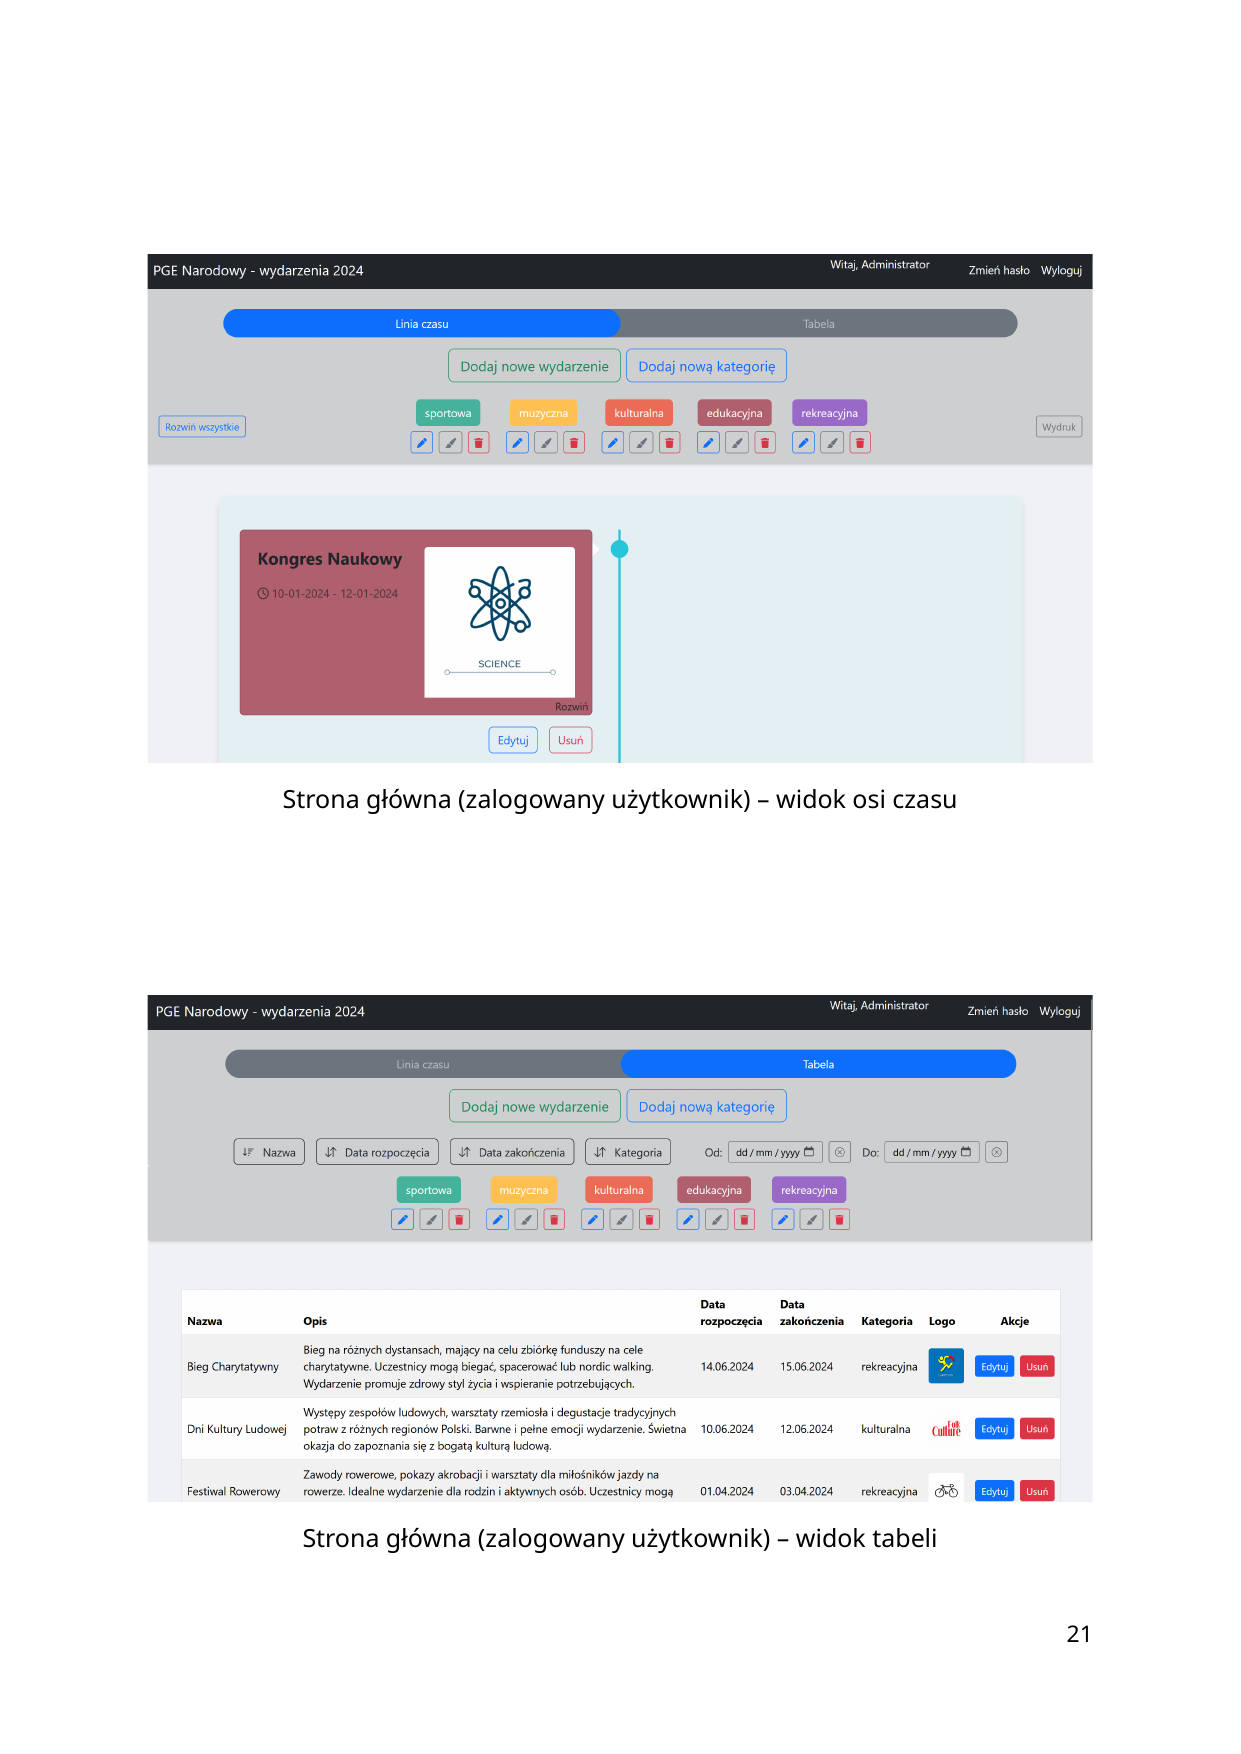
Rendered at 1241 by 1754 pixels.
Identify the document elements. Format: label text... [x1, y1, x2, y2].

text Strona główna (zalogowany użytkownik) – widok osi czasu [148, 781, 1093, 816]
picture [147, 995, 1093, 1502]
text Strona główna (zalogowany użytkownik) – widok tabeli [148, 1521, 1093, 1555]
picture [147, 254, 1093, 763]
